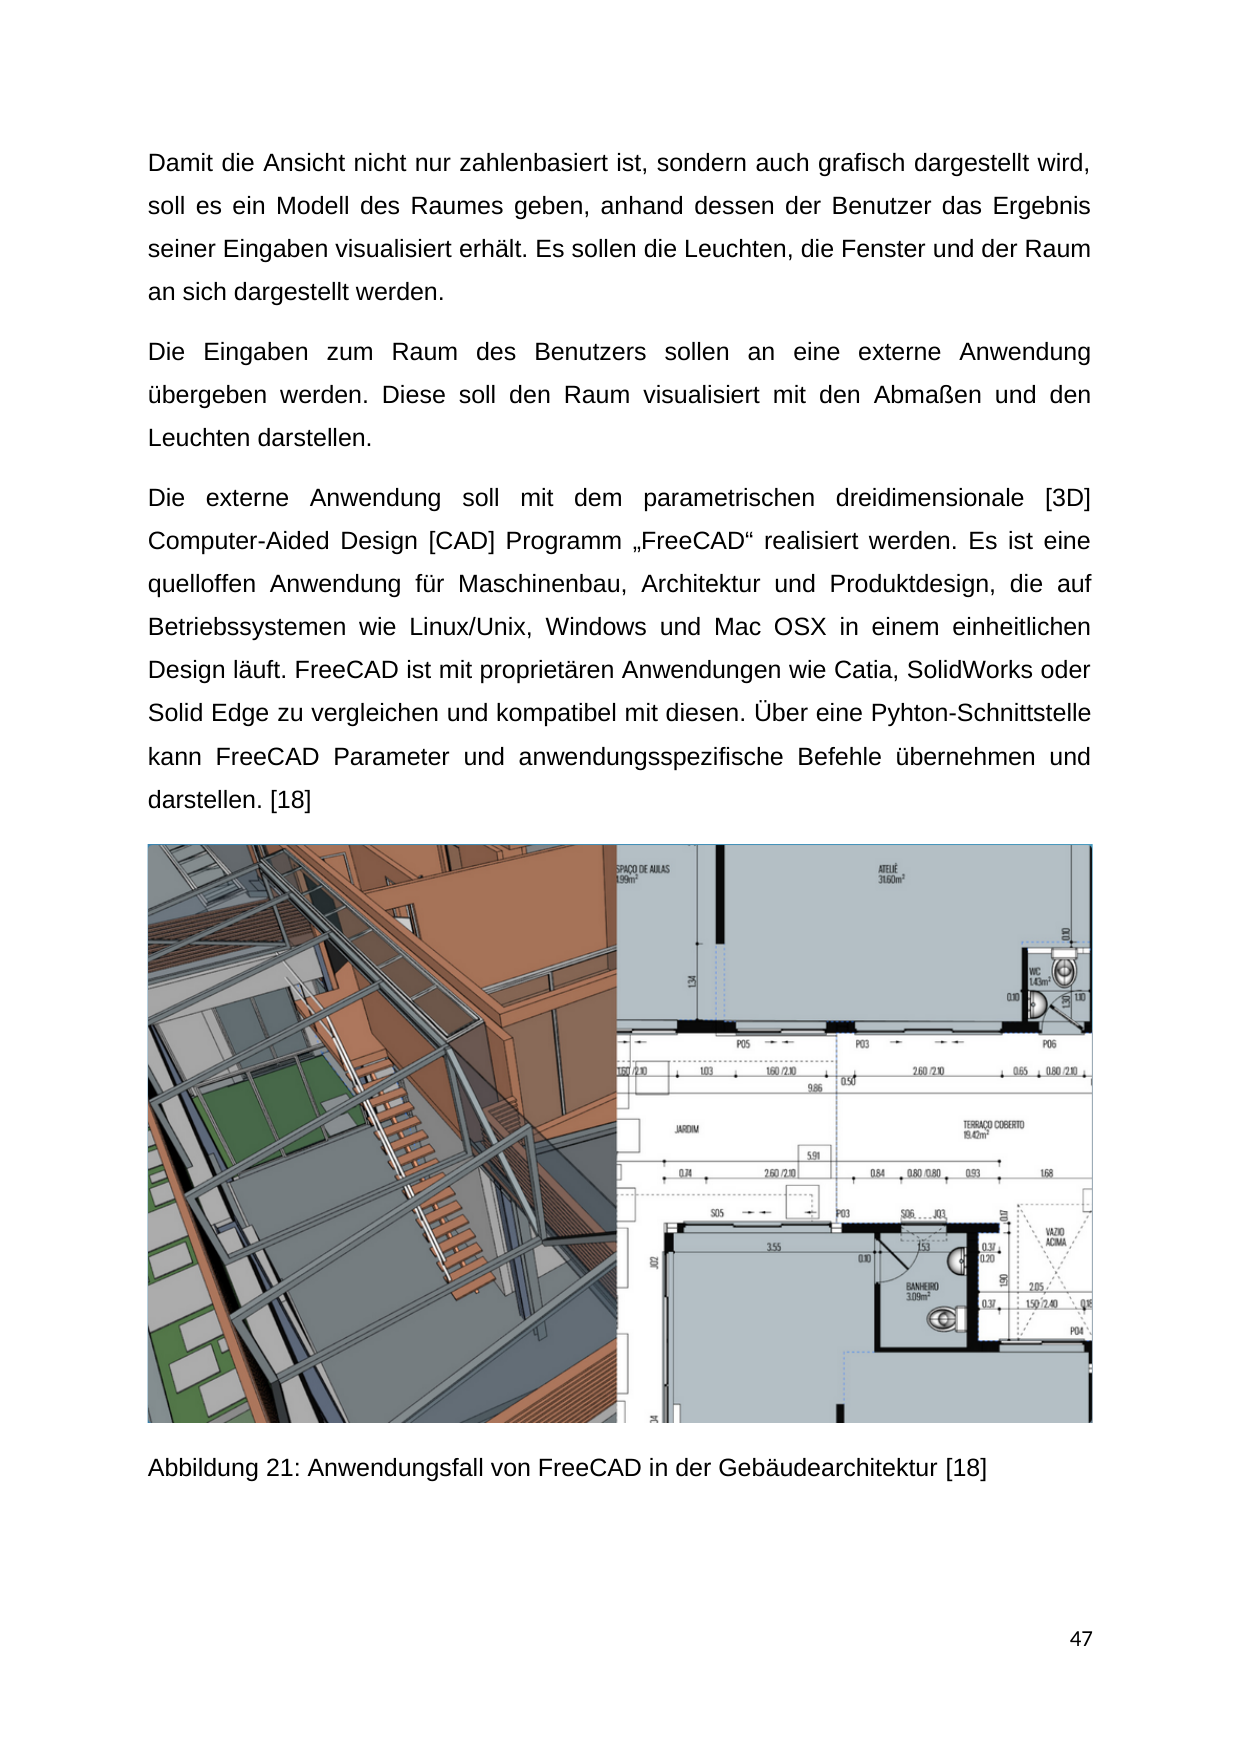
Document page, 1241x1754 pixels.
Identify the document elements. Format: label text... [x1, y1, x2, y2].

picture [147, 844, 1093, 1423]
text Die externe Anwendung soll mit dem parametrischen dreidimensionale [3D] Computer-Aided Design [CAD] Programm „FreeCAD“ realisiert werden. Es ist eine quelloffen Anwendung für Maschinenbau, Architektur und Produktdesign, die auf Betriebssystemen wie Linux/Unix, Windows und Mac OSX in einem einheitlichen Design läuft. FreeCAD ist mit proprietären Anwendungen wie Catia, SolidWorks oder Solid Edge zu vergleichen und kompatibel mit diesen. Über eine Pyhton-Schnittstelle kann FreeCAD Parameter und anwendungsspezifische Befehle übernehmen und darstellen. [18] [148, 483, 1093, 813]
text Die Eingaben zum Raum des Benutzers sollen an eine externe Anwendung übergeben werden. Diese soll den Raum visualisiert mit den Abmaßen und den Leuchten darstellen. [148, 337, 1093, 452]
text Abbildung 21: Anwendungsfall von FreeCAD in der Gebäudearchitektur [18] [148, 1453, 1093, 1482]
text Damit die Ansicht nicht nur zahlenbasiert ist, sondern auch grafisch dargestellt wird, soll es ein Modell des Raumes geben, anhand dessen der Benutzer das Ergebnis seiner Eingaben visualisiert erhält. Es sollen die Leuchten, die Fenster und der Raum an sich dargestellt werden. [148, 148, 1093, 306]
